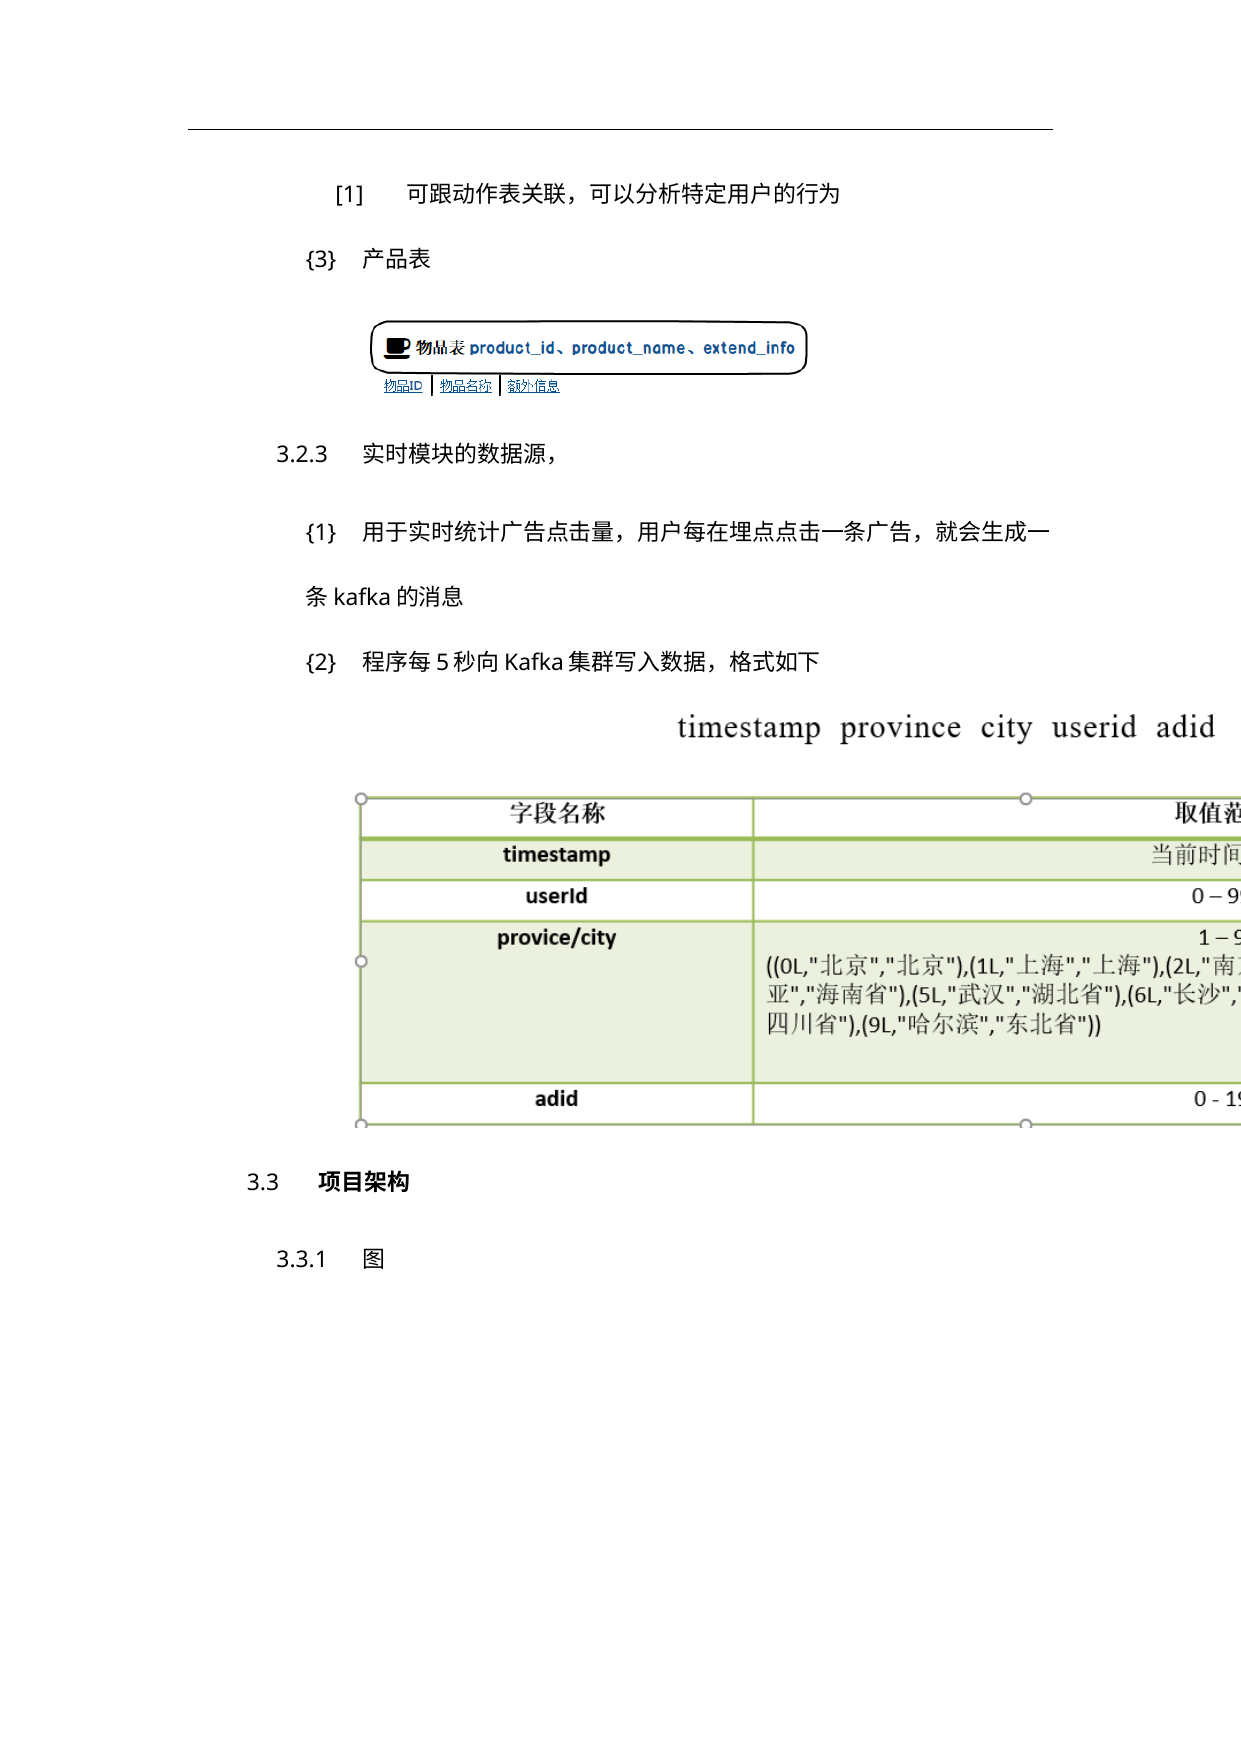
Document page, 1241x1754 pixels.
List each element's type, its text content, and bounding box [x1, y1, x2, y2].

subtitle 产品表 [306, 225, 1053, 290]
subtitle 实时模块的数据源， [276, 420, 1053, 485]
subtitle 用于实时统计广告点击量，用户每在埋点点击一条广告，就会生成一条kafka的消息 [306, 497, 1053, 627]
subtitle 可跟动作表关联，可以分析特定用户的行为 [335, 160, 1053, 225]
picture [340, 712, 1241, 1128]
subtitle 程序每5秒向Kafka集群写入数据，格式如下 [306, 627, 1053, 692]
subtitle 项目架构 [247, 1147, 1053, 1212]
picture [362, 311, 813, 399]
subtitle 图 [276, 1225, 1053, 1290]
